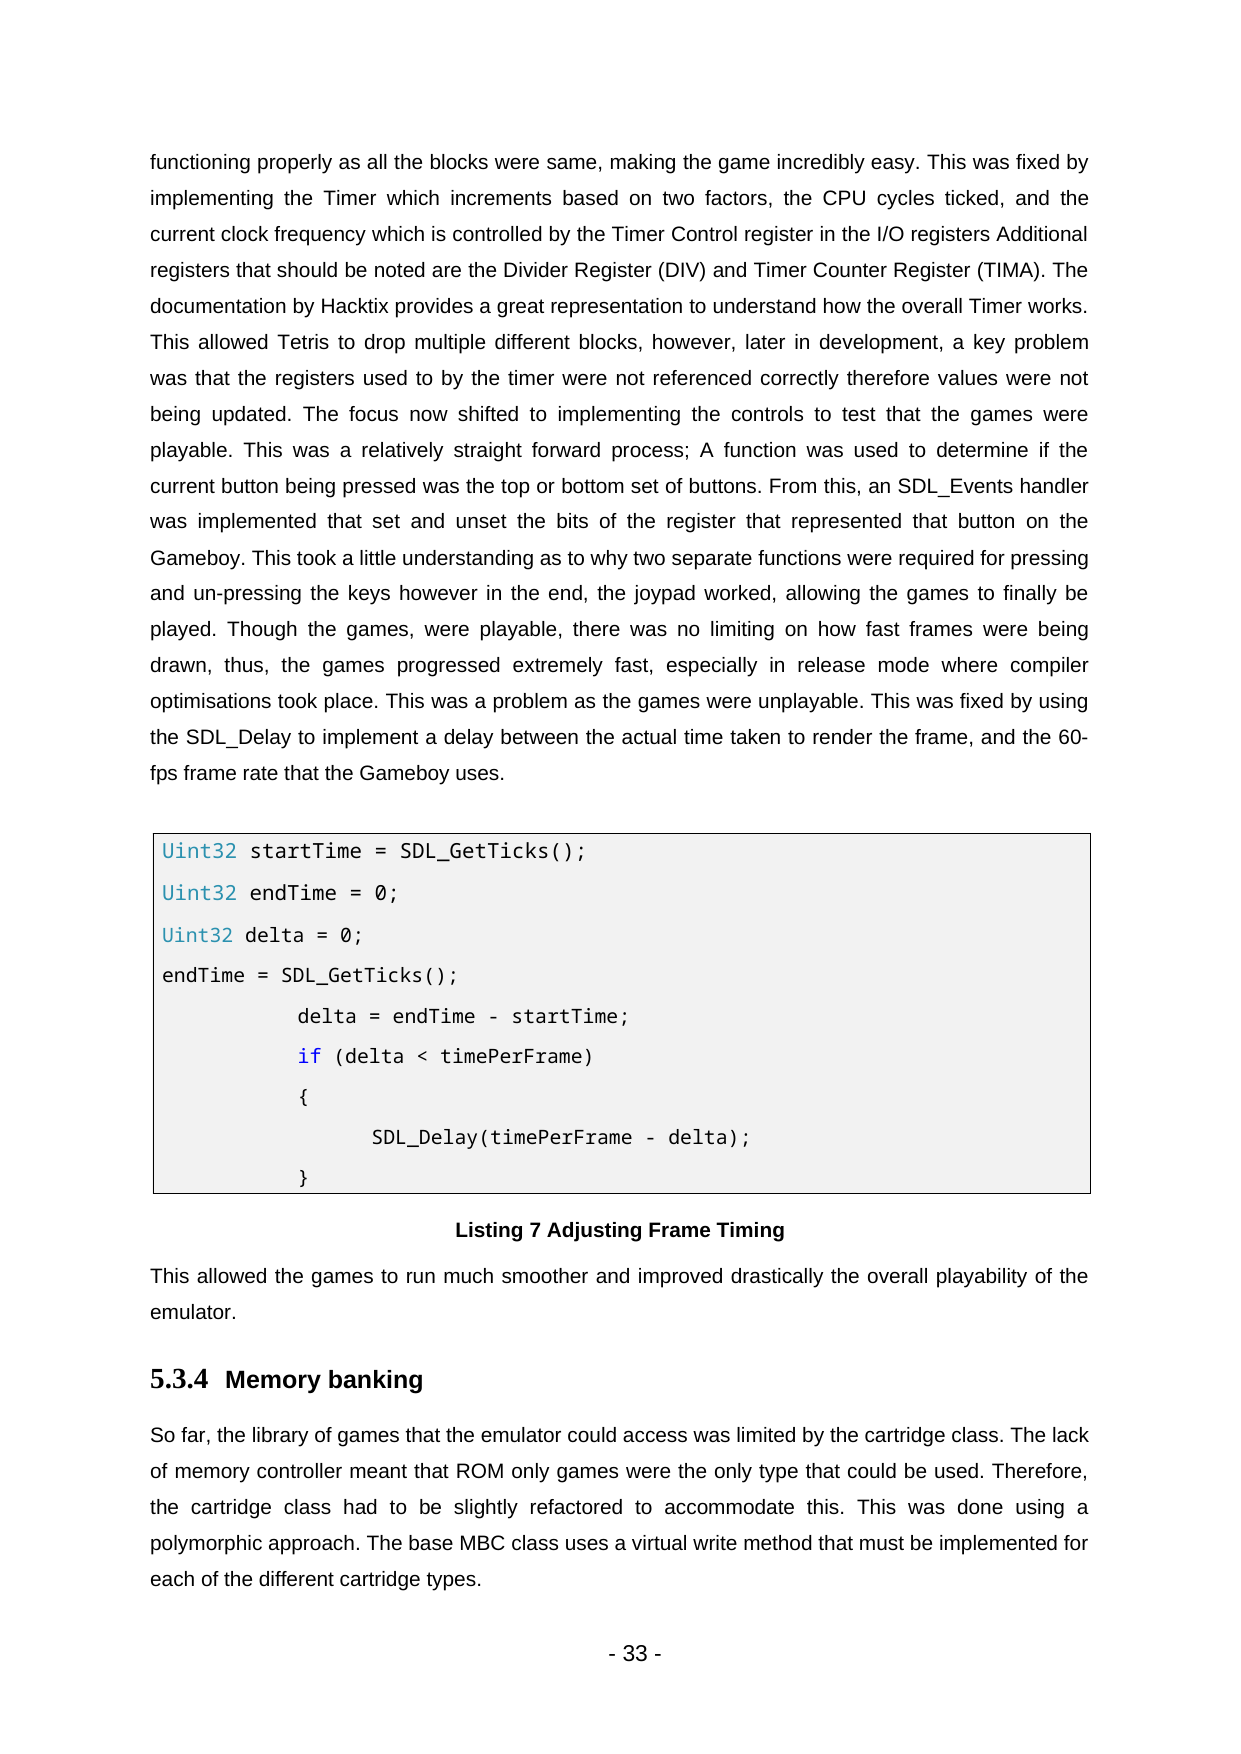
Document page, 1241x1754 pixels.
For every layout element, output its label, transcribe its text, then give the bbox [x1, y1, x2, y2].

text Uint32 endTime = 0; [154, 875, 1090, 907]
text SDL_Delay(timePerFrame - delta); [154, 1120, 1090, 1150]
text Uint32 startTime = SDL_GetTicks(); [154, 834, 1090, 864]
text } [154, 1161, 1090, 1193]
text { [154, 1080, 1090, 1110]
text if (delta < timePerFrame) [154, 1039, 1090, 1069]
text Listing 7 Adjusting Frame Timing [150, 1218, 1090, 1242]
text endTime = SDL_GetTicks(); [154, 958, 1090, 988]
text delta = endTime - startTime; [154, 999, 1090, 1029]
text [150, 150, 1090, 785]
text This allowed the games to run much smoother and improved drastically the overall playability of the emulator. [150, 1264, 1090, 1324]
subtitle Memory banking [150, 1361, 1090, 1394]
text Uint32 delta = 0; [154, 918, 1090, 948]
text So far, the library of games that the emulator could access was limited by the cartridge class. The lack of memory controller meant that ROM only games were the only type that could be used. Therefore, the cartridge class had to be slightly refactored to accommodate this. This was done using a polymorphic approach. The base MBC class uses a virtual write method that must be implemented for each of the different cartridge types. [150, 1423, 1090, 1590]
